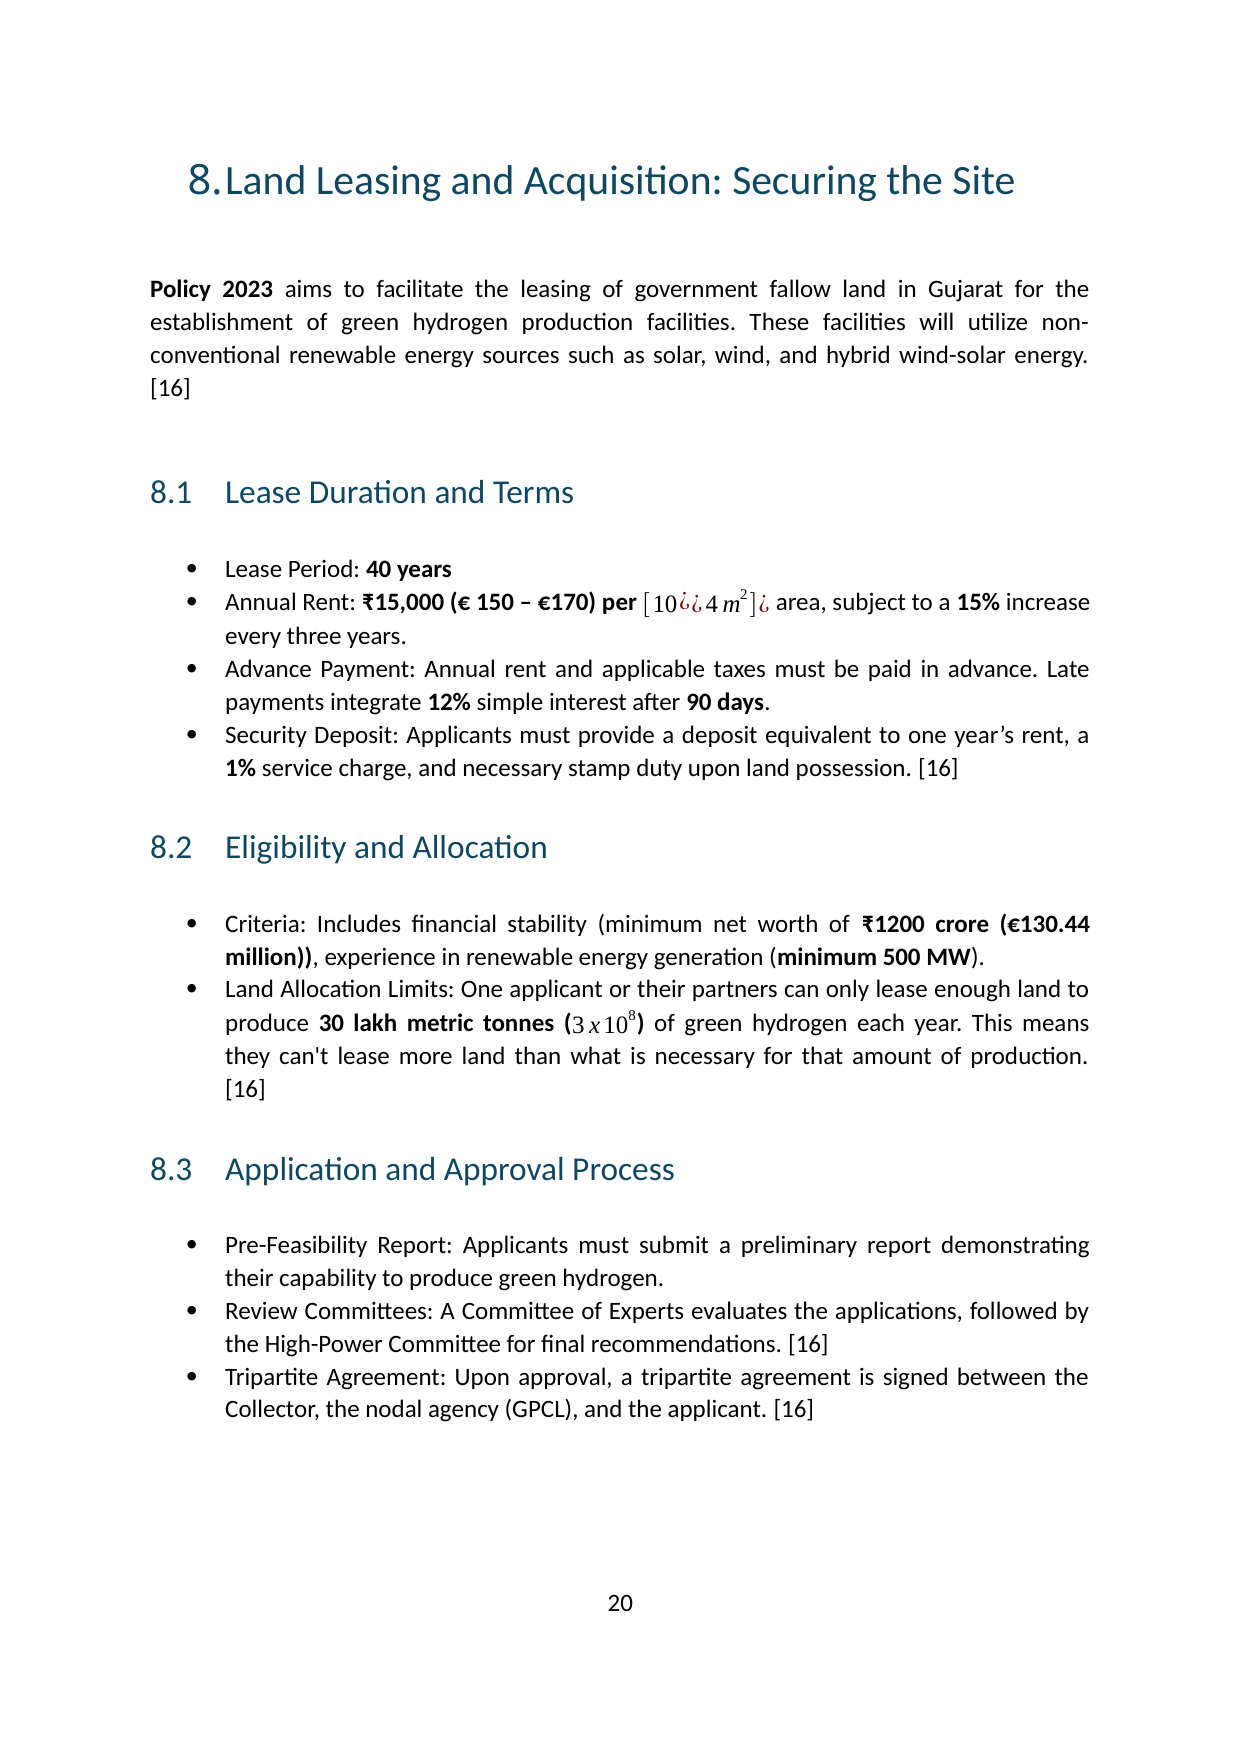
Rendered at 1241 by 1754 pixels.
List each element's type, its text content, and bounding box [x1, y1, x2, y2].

list Lease Period: 40 years [187, 553, 1090, 583]
subtitle 8.1 Lease Duration and Terms [150, 471, 1090, 512]
list Review Committees: A Committee of Experts evaluates the applications, followed by the High-Power Committee for final recommendations. [187, 1295, 1090, 1358]
list Criteria: Includes financial stability (minimum net worth of ₹1200 crore (€130.44 million)), experience in renewable energy generation (minimum 500 MW). [187, 908, 1090, 971]
list Land Allocation Limits: One applicant or their partners can only lease enough land to produce 30 lakh metric tonnes () of green hydrogen each year. This means they can't lease more land than what is necessary for that amount of production. [187, 973, 1090, 1103]
subtitle Land Leasing and Acquisition: Securing the Site [187, 150, 1090, 207]
text Policy 2023 aims to facilitate the leasing of government fallow land in Gujarat for the establishment of green hydrogen production facilities. These facilities will utilize non-conventional renewable energy sources such as solar, wind, and hybrid wind-solar energy. [150, 273, 1090, 403]
list Security Deposit: Applicants must provide a deposit equivalent to one year’s rent, a 1% service charge, and necessary stamp duty upon land possession. [187, 719, 1090, 782]
list Advance Payment: Annual rent and applicable taxes must be paid in advance. Late payments integrate 12% simple interest after 90 days. [187, 653, 1090, 716]
list Annual Rent: ₹15,000 (€ 150 – €170) per area, subject to a 15% increase every three years. [187, 586, 1090, 651]
subtitle 8.3 Application and Approval Process [150, 1147, 1090, 1188]
list Pre-Feasibility Report: Applicants must submit a preliminary report demonstrating their capability to produce green hydrogen. [187, 1229, 1090, 1292]
subtitle 8.2 Eligibility and Allocation [150, 826, 1090, 867]
list Tripartite Agreement: Upon approval, a tripartite agreement is signed between the Collector, the nodal agency (GPCL), and the applicant. [187, 1361, 1090, 1424]
